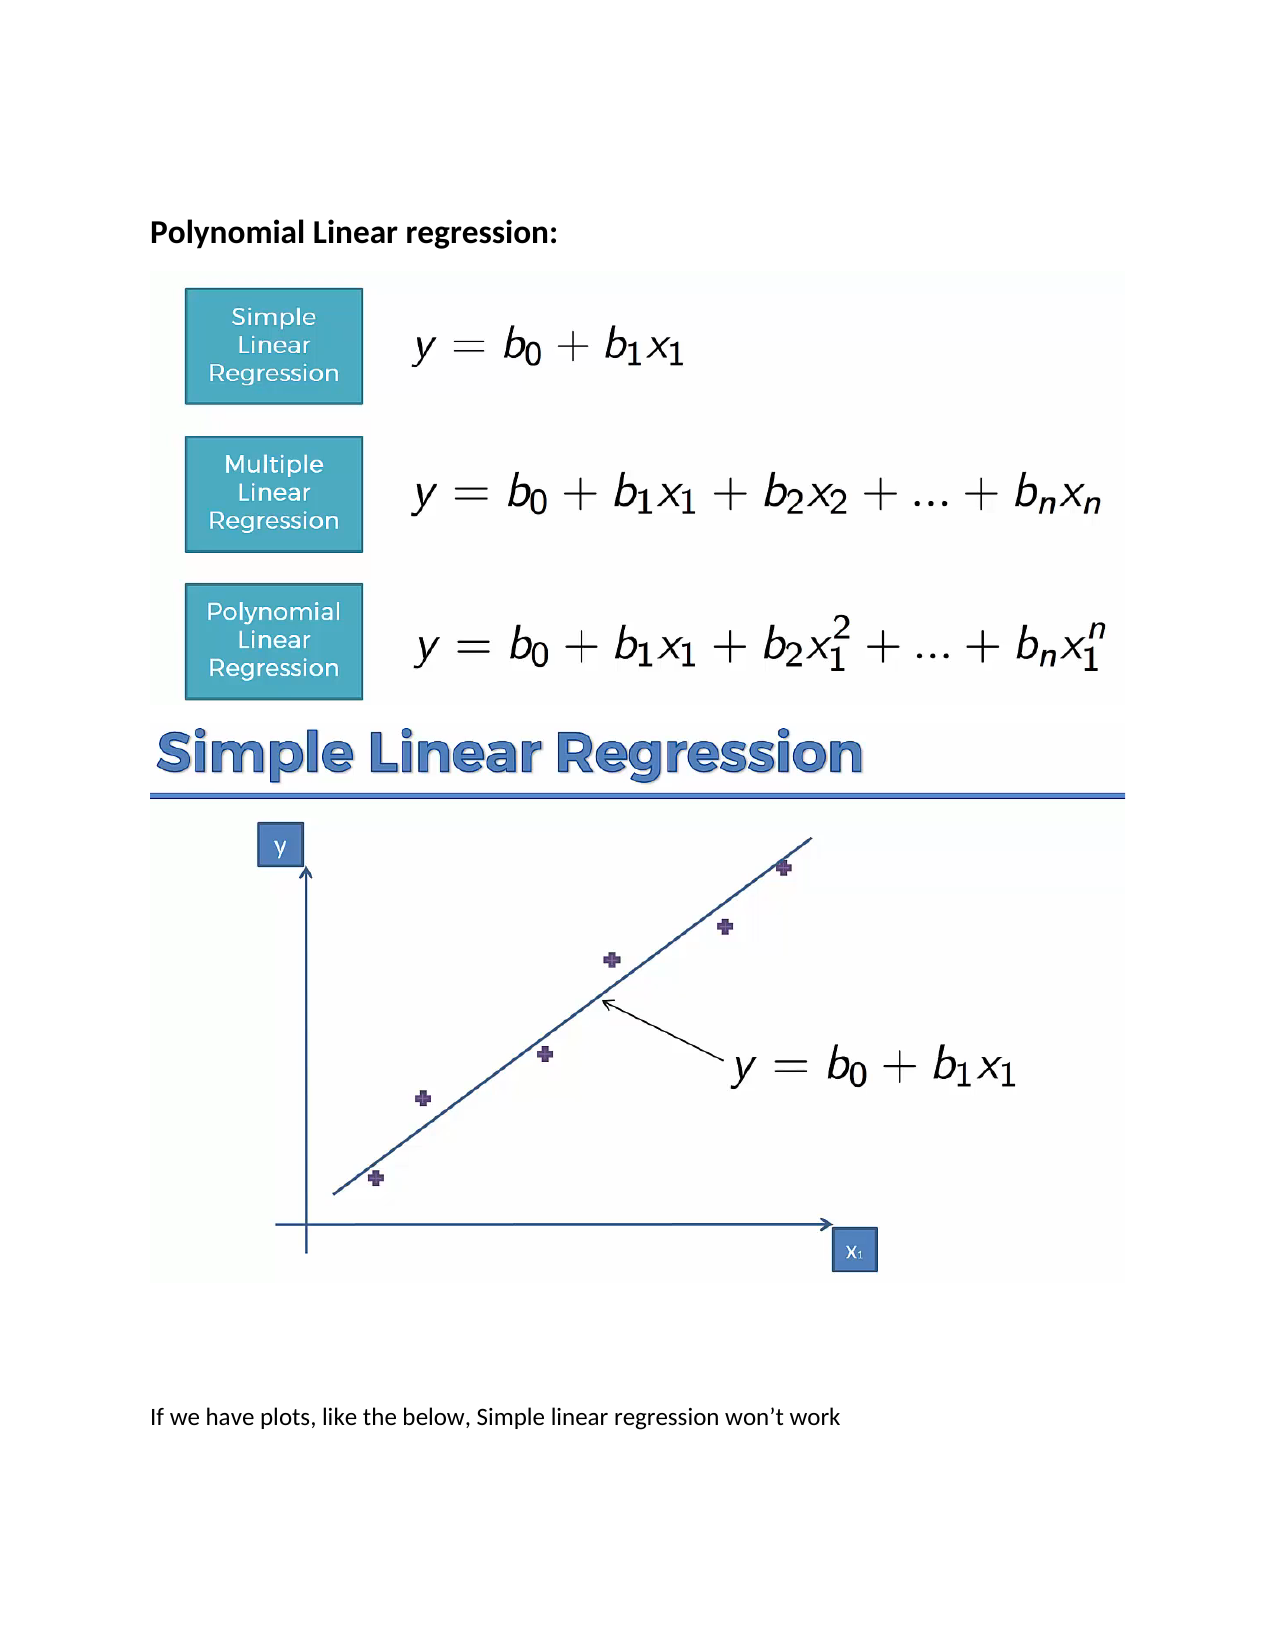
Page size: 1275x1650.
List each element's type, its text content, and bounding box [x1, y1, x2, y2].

picture [150, 271, 1125, 705]
text If we have plots, like the below, Simple linear regression won’t work [150, 1401, 1125, 1431]
picture [150, 723, 1125, 1283]
text Polynomial Linear regression: [150, 211, 1125, 251]
